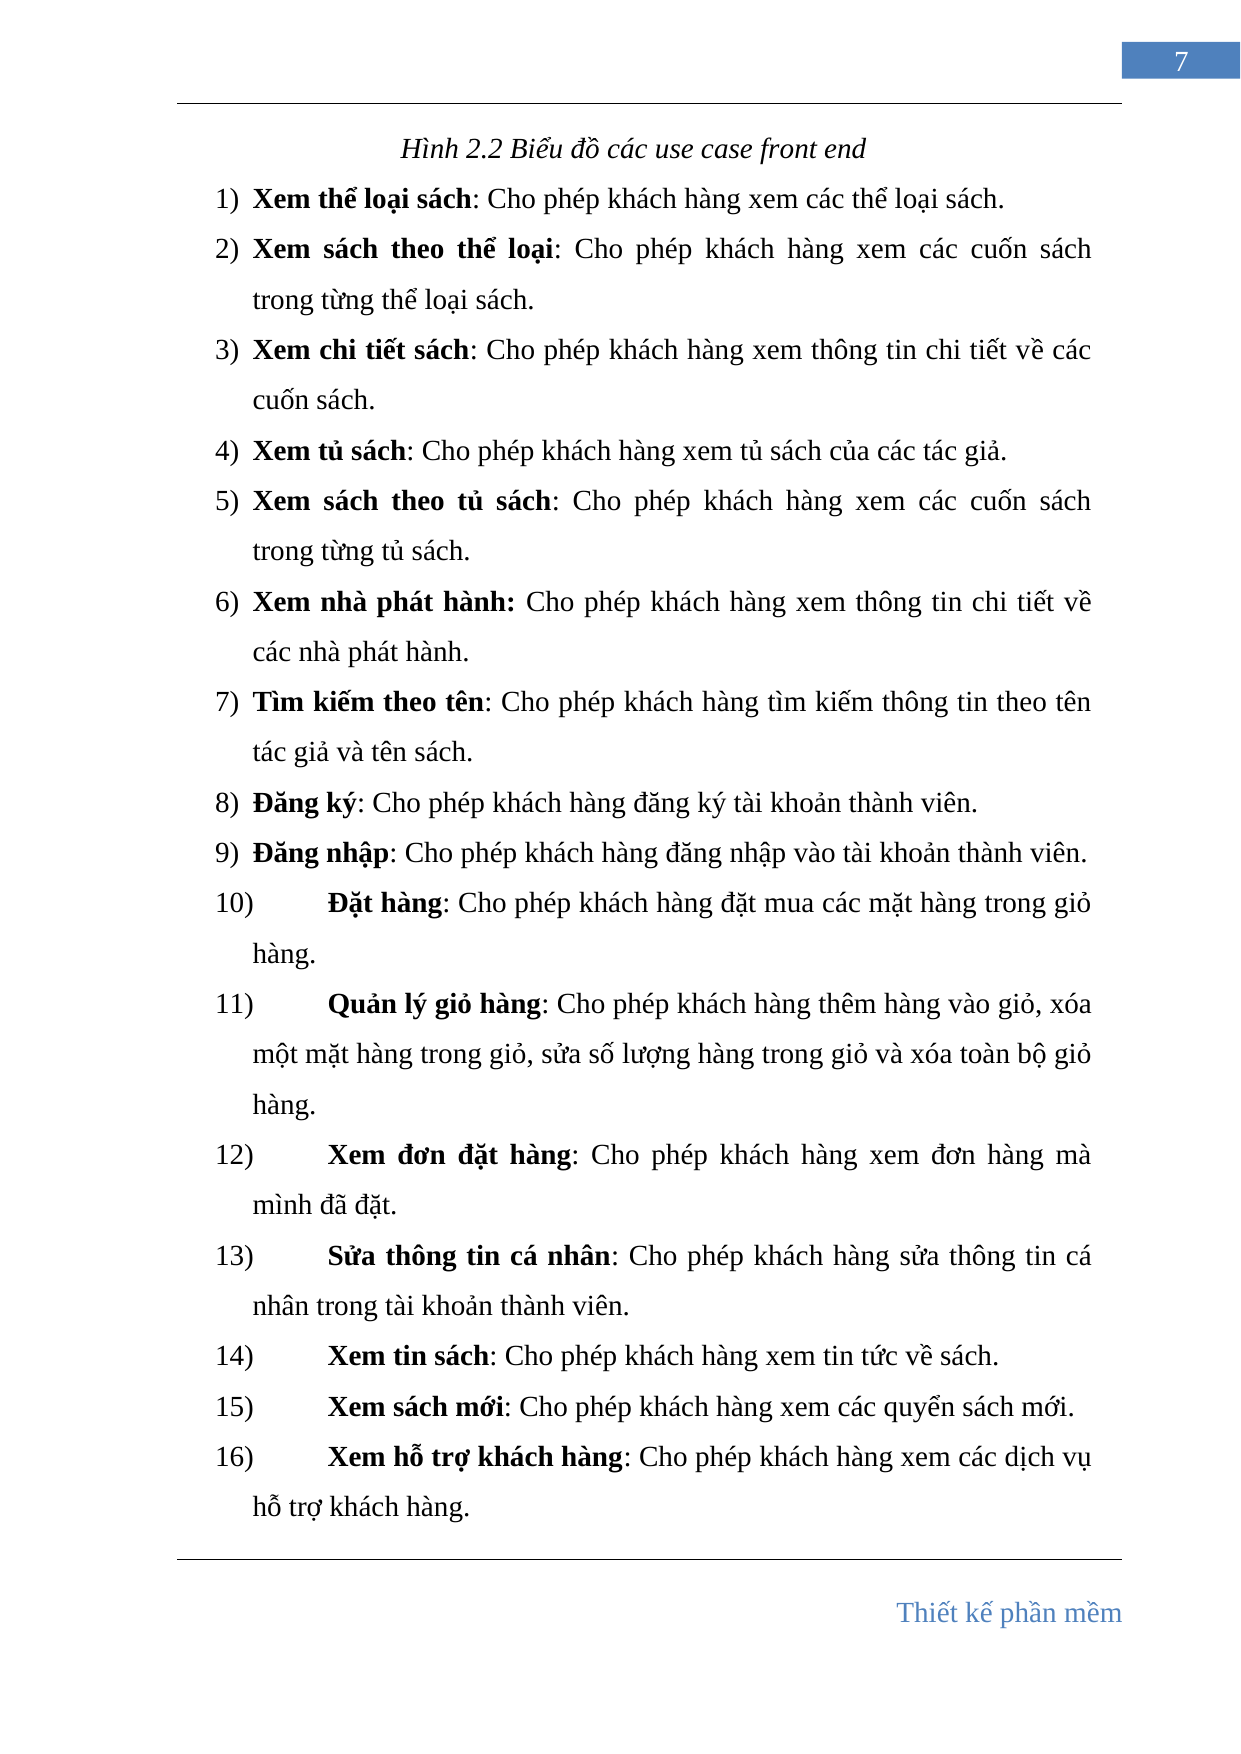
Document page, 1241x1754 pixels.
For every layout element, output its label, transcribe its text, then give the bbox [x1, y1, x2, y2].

list Xem tủ sách: Cho phép khách hàng xem tủ sách của các tác giả. [215, 433, 1092, 466]
list Xem tin sách: Cho phép khách hàng xem tin tức về sách. [215, 1338, 1092, 1372]
list Xem hỗ trợ khách hàng: Cho phép khách hàng xem các dịch vụ hỗ trợ khách hàng. [215, 1439, 1092, 1523]
list Quản lý giỏ hàng: Cho phép khách hàng thêm hàng vào giỏ, xóa một mặt hàng trong giỏ, sửa số lượng hàng trong giỏ và xóa toàn bộ giỏ hàng. [215, 986, 1092, 1120]
list Đăng nhập: Cho phép khách hàng đăng nhập vào tài khoản thành viên. [215, 835, 1092, 869]
list Xem thể loại sách: Cho phép khách hàng xem các thể loại sách. [215, 181, 1092, 215]
list Xem nhà phát hành: Cho phép khách hàng xem thông tin chi tiết về các nhà phát hành. [215, 584, 1092, 667]
text Hình 2.2 Biểu đồ các use case front end [177, 131, 1092, 164]
list Tìm kiếm theo tên: Cho phép khách hàng tìm kiếm thông tin theo tên tác giả và tên sách. [215, 684, 1092, 768]
list Xem sách theo tủ sách: Cho phép khách hàng xem các cuốn sách trong từng tủ sách. [215, 483, 1092, 567]
list Sửa thông tin cá nhân: Cho phép khách hàng sửa thông tin cá nhân trong tài khoản thành viên. [215, 1238, 1092, 1322]
list Xem sách mới: Cho phép khách hàng xem các quyển sách mới. [215, 1389, 1092, 1422]
list Xem sách theo thể loại: Cho phép khách hàng xem các cuốn sách trong từng thể loại sách. [215, 231, 1092, 315]
list Đặt hàng: Cho phép khách hàng đặt mua các mặt hàng trong giỏ hàng. [215, 886, 1092, 969]
list Xem chi tiết sách: Cho phép khách hàng xem thông tin chi tiết về các cuốn sách. [215, 332, 1092, 416]
list Xem đơn đặt hàng: Cho phép khách hàng xem đơn hàng mà mình đã đặt. [215, 1137, 1092, 1221]
list Đăng ký: Cho phép khách hàng đăng ký tài khoản thành viên. [215, 785, 1092, 818]
